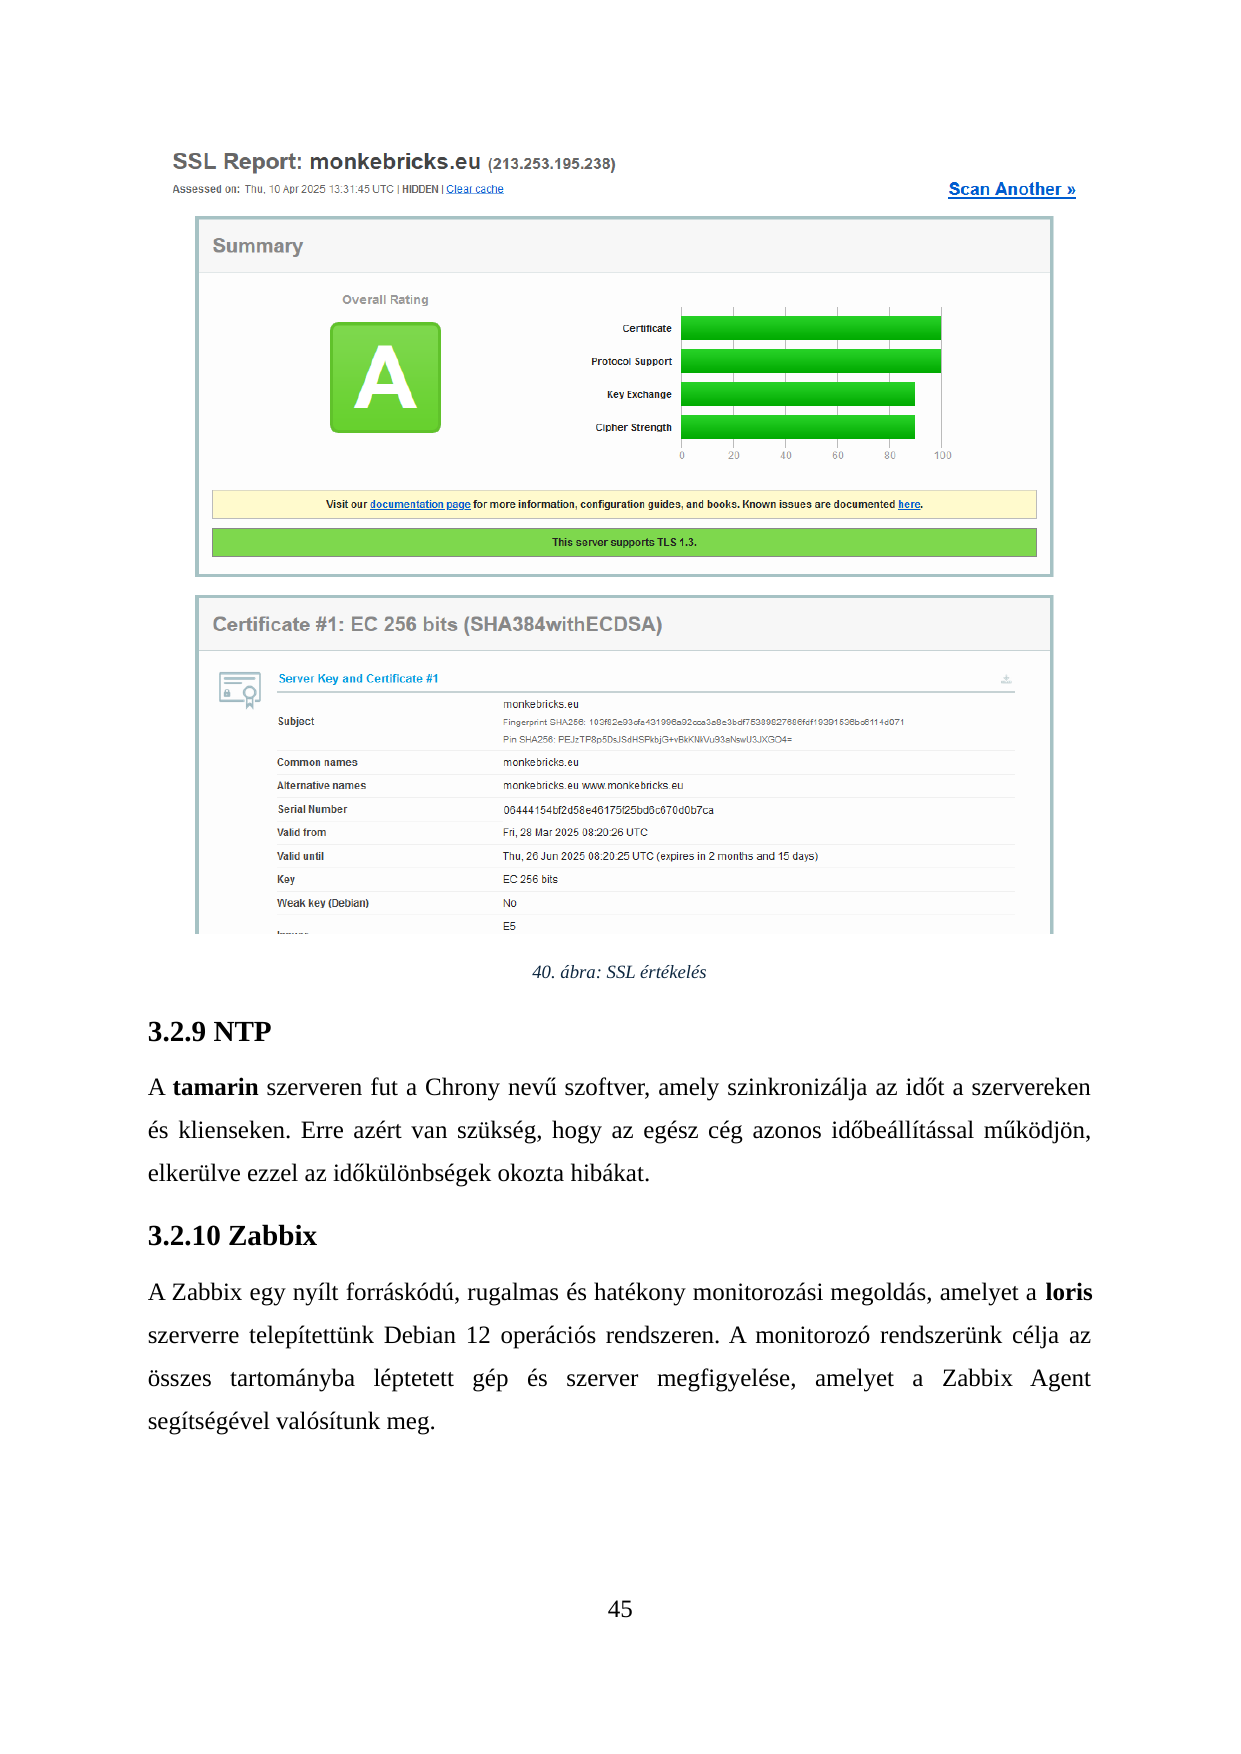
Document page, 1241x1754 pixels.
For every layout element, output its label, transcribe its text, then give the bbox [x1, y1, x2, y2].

subtitle 3.2.10 Zabbix [148, 1218, 1092, 1252]
subtitle 3.2.9 NTP [148, 1014, 1092, 1047]
picture [147, 147, 1093, 934]
text A tamarin szerveren fut a Chrony nevű szoftver, amely szinkronizálja az időt a szervereken és klienseken. Erre azért van szükség, hogy az egész cég azonos időbeállítással működjön, elkerülve ezzel az időkülönbségek okozta hibákat. [148, 1072, 1092, 1187]
text A Zabbix egy nyílt forráskódú, rugalmas és hatékony monitorozási megoldás, amelyet a loris szerverre telepítettünk Debian 12 operációs rendszeren. A monitorozó rendszerünk célja az összes tartományba léptetett gép és szerver megfigyelése, amelyet a Zabbix Agent segítségével valósítunk meg. [148, 1277, 1092, 1435]
text 40. ábra: SSL értékelés [148, 961, 1092, 982]
